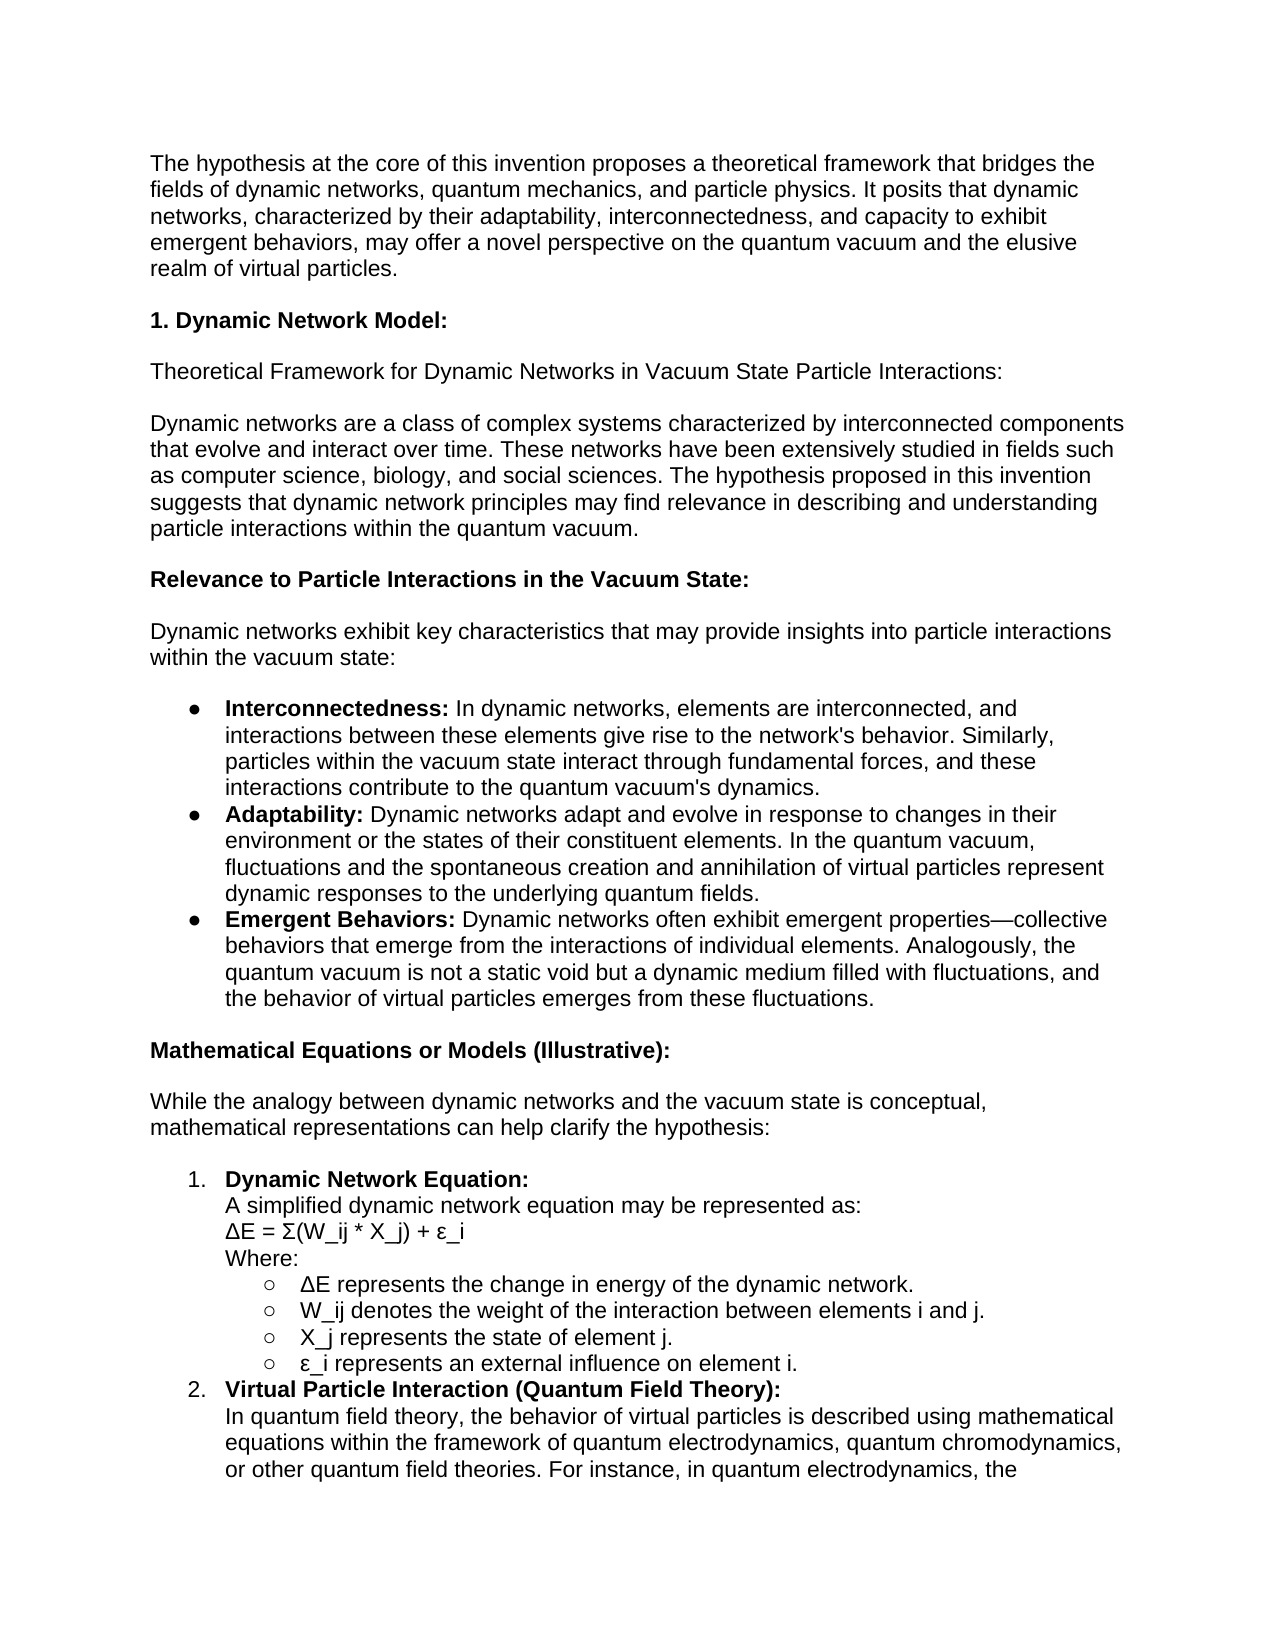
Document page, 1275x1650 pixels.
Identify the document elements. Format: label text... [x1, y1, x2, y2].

text Theoretical Framework for Dynamic Networks in Vacuum State Particle Interactions: [150, 358, 1125, 384]
list Interconnectedness: In dynamic networks, elements are interconnected, and interactions between these elements give rise to the network's behavior. Similarly, particles within the vacuum state interact through fundamental forces, and these interactions contribute to the quantum vacuum's dynamics. [187, 695, 1125, 801]
list Dynamic Network Equation: A simplified dynamic network equation may be represented as: ΔE = Σ(W_ij * X_j) + ε_i Where: [187, 1166, 1125, 1271]
list X_j represents the state of element j. [262, 1324, 1125, 1350]
list Adaptability: Dynamic networks adapt and evolve in response to changes in their environment or the states of their constituent elements. In the quantum vacuum, fluctuations and the spontaneous creation and annihilation of virtual particles represent dynamic responses to the underlying quantum fields. [187, 801, 1125, 906]
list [187, 1376, 1125, 1482]
list W_ij denotes the weight of the interaction between elements i and j. [262, 1297, 1125, 1324]
text Mathematical Equations or Models (Illustrative): [150, 1037, 1125, 1063]
list Emergent Behaviors: Dynamic networks often exhibit emergent properties—collective behaviors that emerge from the interactions of individual elements. Analogously, the quantum vacuum is not a static void but a dynamic medium filled with fluctuations, and the behavior of virtual particles emerges from these fluctuations. [187, 906, 1125, 1012]
text The hypothesis at the core of this invention proposes a theoretical framework that bridges the fields of dynamic networks, quantum mechanics, and particle physics. It posits that dynamic networks, characterized by their adaptability, interconnectedness, and capacity to exhibit emergent behaviors, may offer a novel perspective on the quantum vacuum and the elusive realm of virtual particles. [150, 150, 1125, 282]
text Dynamic networks are a class of complex systems characterized by interconnected components that evolve and interact over time. These networks have been extensively studied in fields such as computer science, biology, and social sciences. The hypothesis proposed in this invention suggests that dynamic network principles may find relevance in describing and understanding particle interactions within the quantum vacuum. [150, 409, 1125, 541]
text While the analogy between dynamic networks and the vacuum state is conceptual, mathematical representations can help clarify the hypothesis: [150, 1088, 1125, 1141]
list ΔE represents the change in energy of the dynamic network. [262, 1271, 1125, 1297]
text 1. Dynamic Network Model: [150, 307, 1125, 333]
list ε_i represents an external influence on element i. [262, 1350, 1125, 1376]
text Dynamic networks exhibit key characteristics that may provide insights into particle interactions within the vacuum state: [150, 618, 1125, 670]
text Relevance to Particle Interactions in the Vacuum State: [150, 566, 1125, 593]
